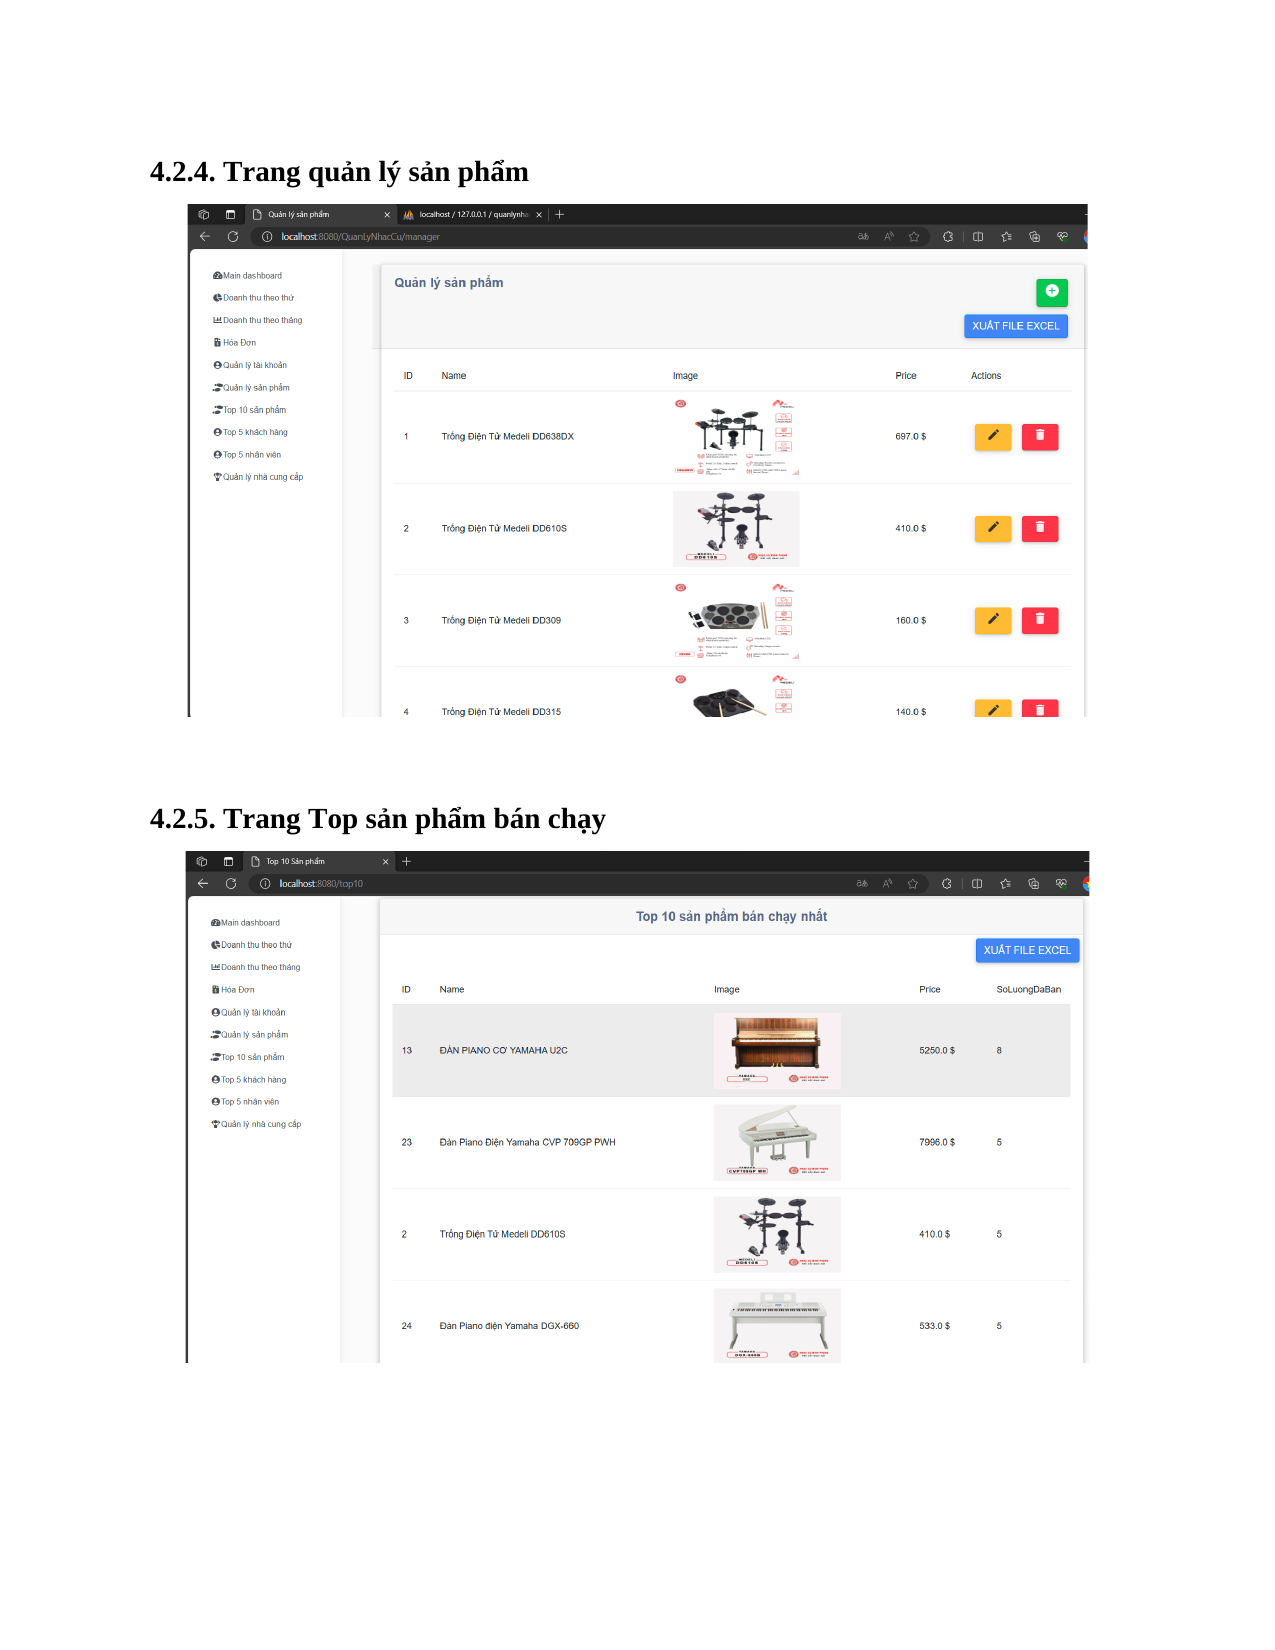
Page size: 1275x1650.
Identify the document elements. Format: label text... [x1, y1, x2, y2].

picture [187, 204, 1088, 717]
subtitle 4.2.5. Trang Top sản phẩm bán chạy [150, 801, 1125, 835]
subtitle 4.2.4. Trang quản lý sản phẩm [150, 154, 1125, 188]
picture [185, 851, 1090, 1363]
